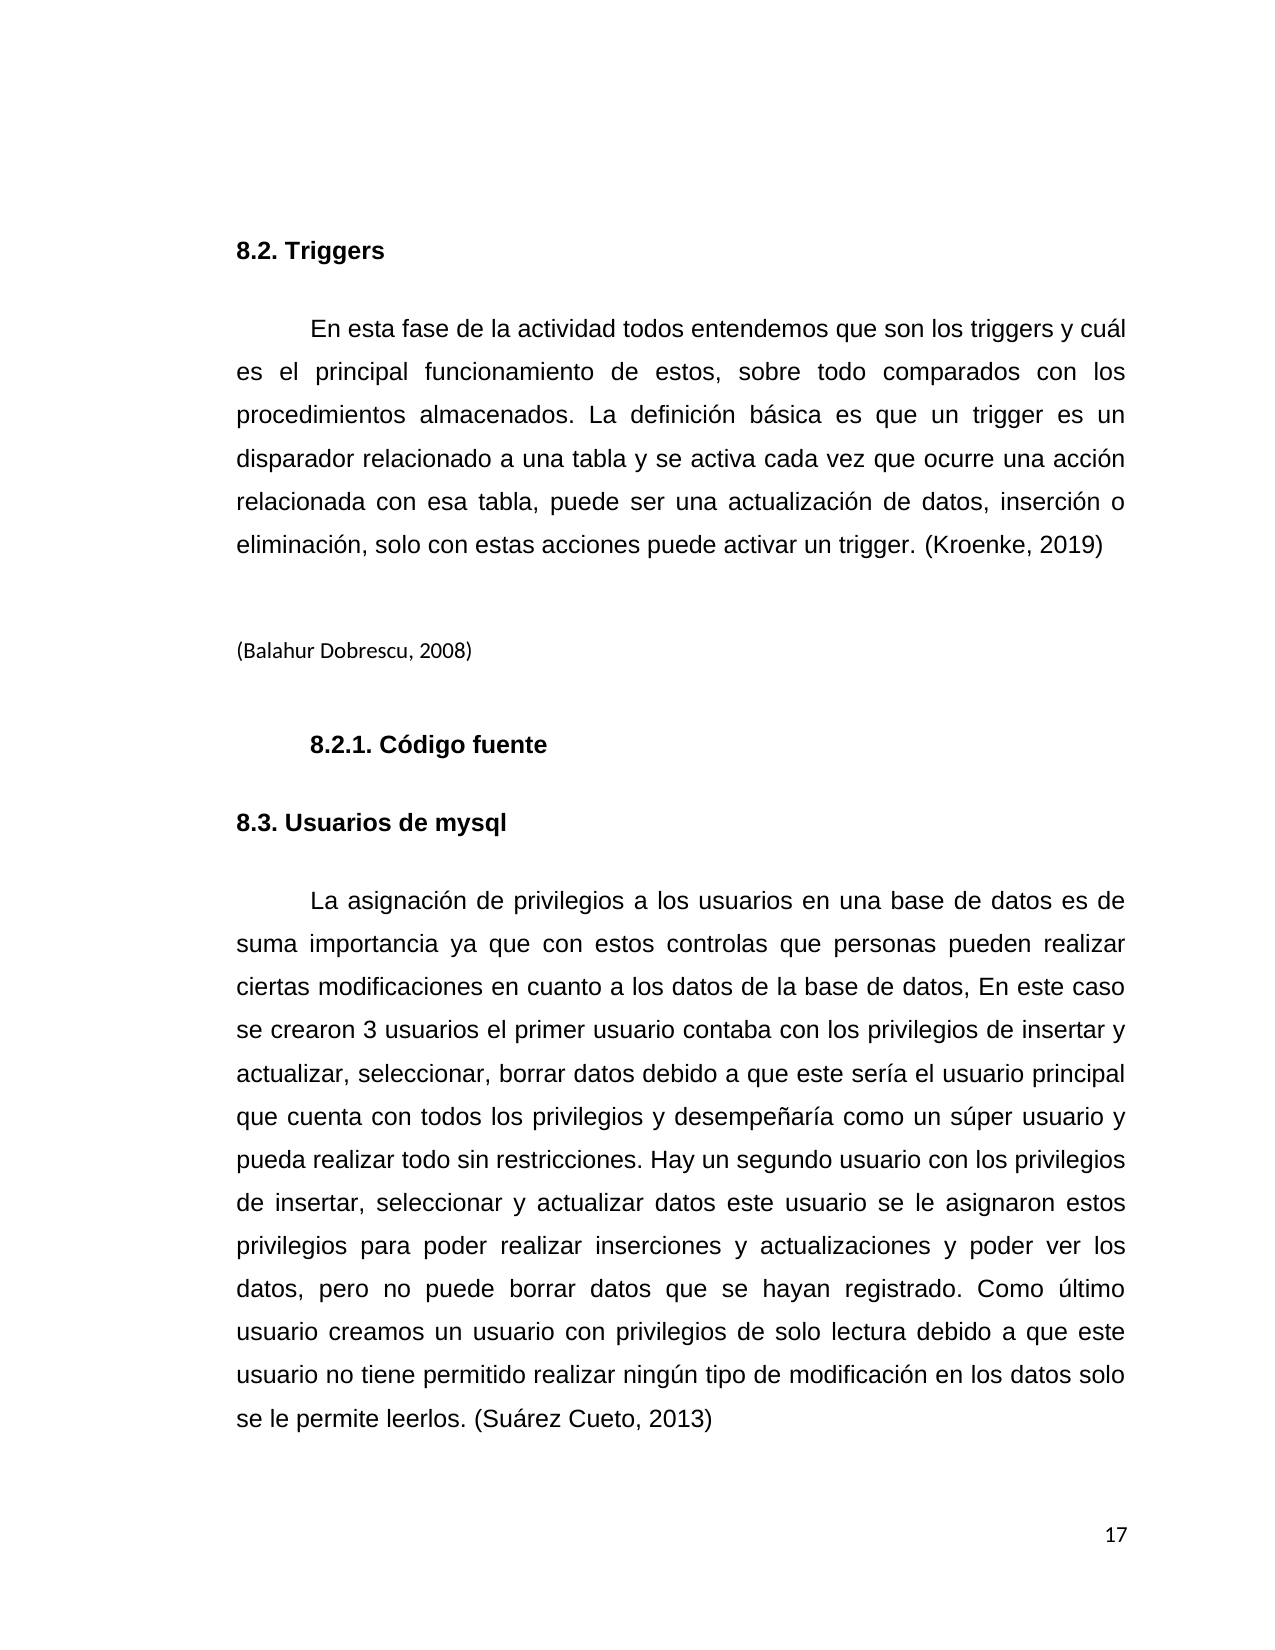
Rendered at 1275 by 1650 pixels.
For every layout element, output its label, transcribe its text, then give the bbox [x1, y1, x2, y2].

subtitle 8.3. Usuarios de mysql [236, 808, 1127, 837]
subtitle 8.2. Triggers [236, 236, 1127, 265]
subtitle 8.2.1. Código fuente [236, 730, 1127, 759]
text La asignación de privilegios a los usuarios en una base de datos es de suma importancia ya que con estos controlas que personas pueden realizar ciertas modificaciones en cuanto a los datos de la base de datos, En este caso se crearon 3 usuarios el primer usuario contaba con los privilegios de insertar y actualizar, seleccionar, borrar datos debido a que este sería el usuario principal que cuenta con todos los privilegios y desempeñaría como un súper usuario y pueda realizar todo sin restricciones. Hay un segundo usuario con los privilegios de insertar, seleccionar y actualizar datos este usuario se le asignaron estos privilegios para poder realizar inserciones y actualizaciones y poder ver los datos, pero no puede borrar datos que se hayan registrado. Como último usuario creamos un usuario con privilegios de solo lectura debido a que este usuario no tiene permitido realizar ningún tipo de modificación en los datos solo se le permite leerlos. [236, 886, 1127, 1432]
text En esta fase de la actividad todos entendemos que son los triggers y cuál es el principal funcionamiento de estos, sobre todo comparados con los procedimientos almacenados. La definición básica es que un trigger es un disparador relacionado a una tabla y se activa cada vez que ocurre una acción relacionada con esa tabla, puede ser una actualización de datos, inserción o eliminación, solo con estas acciones puede activar un trigger. [236, 314, 1127, 558]
